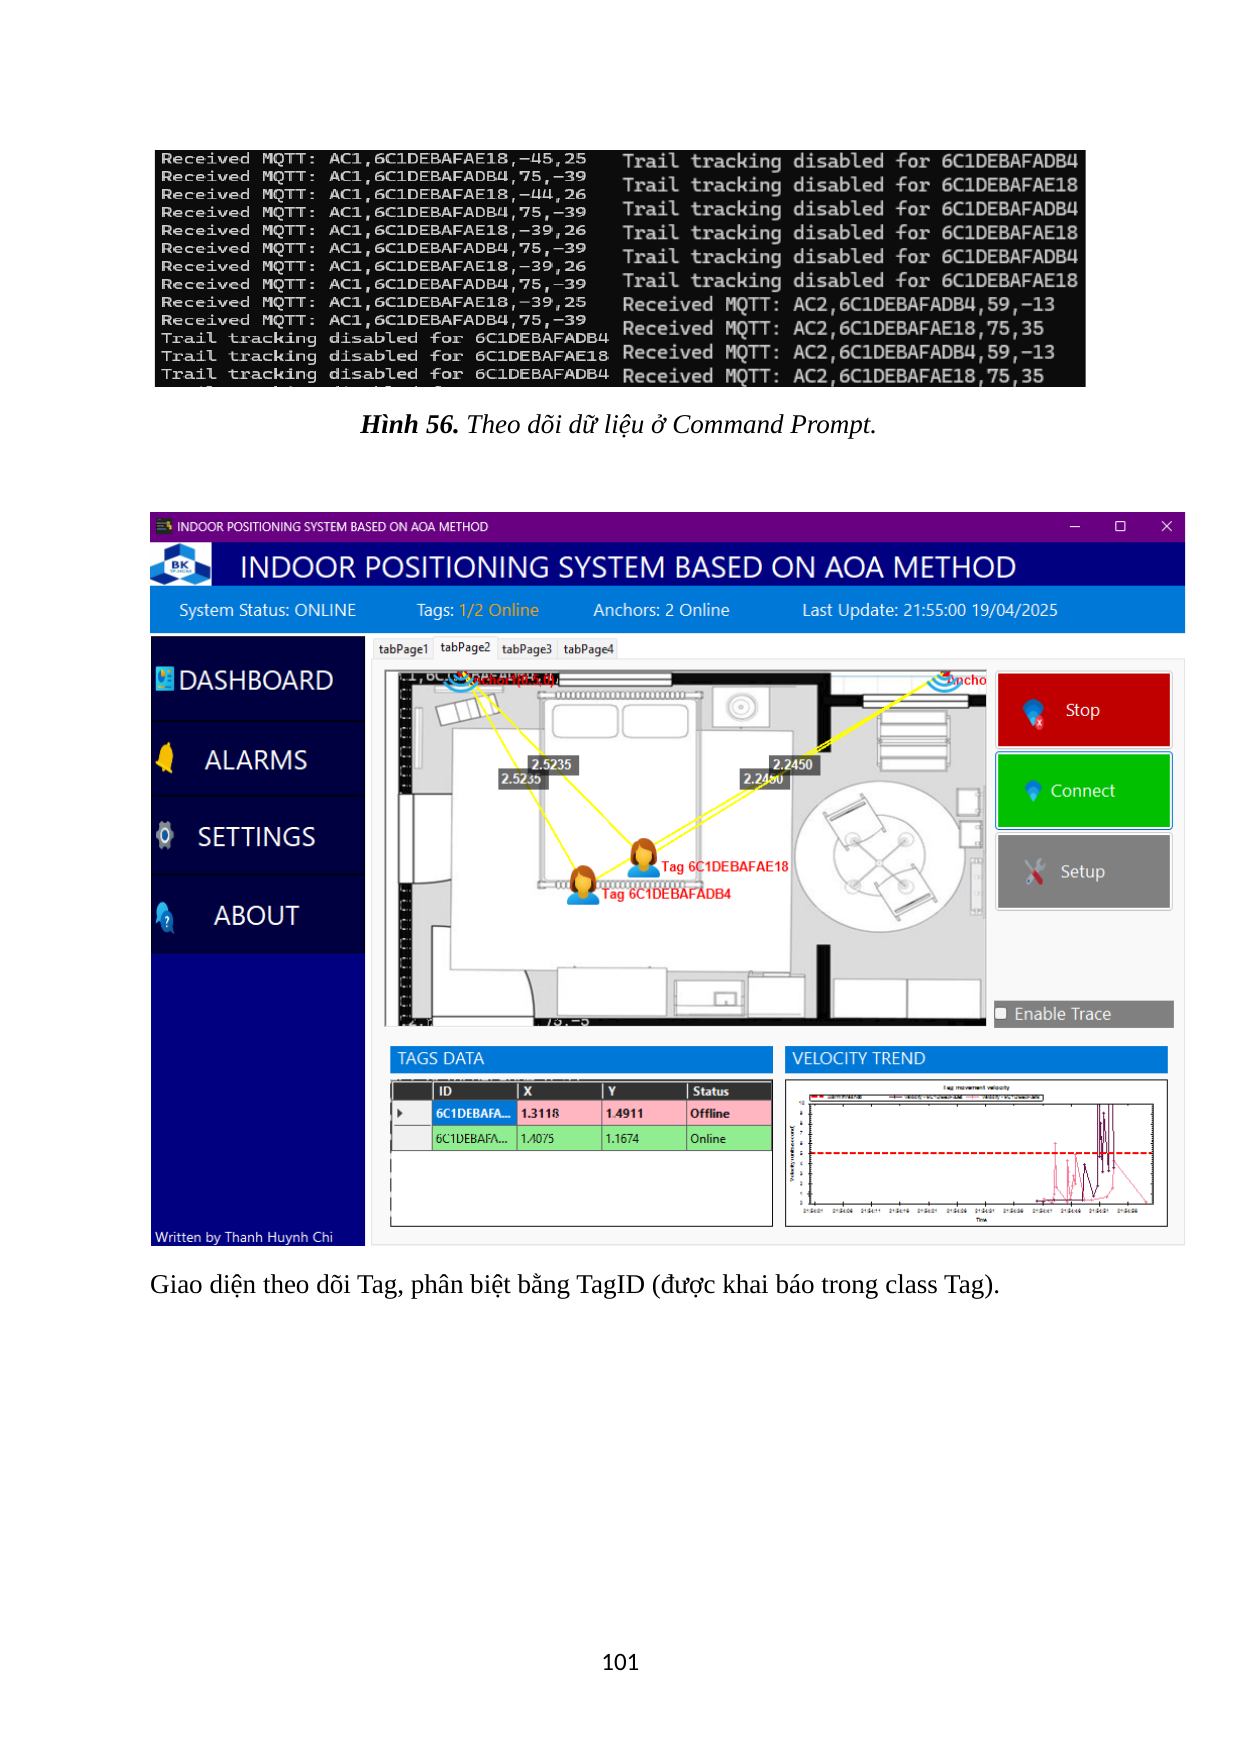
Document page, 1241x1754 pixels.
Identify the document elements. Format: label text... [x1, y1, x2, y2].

text Giao diện theo dõi Tag, phân biệt bằng TagID (được khai báo trong class Tag). [150, 1268, 1090, 1299]
text Hình 56. Theo dõi dữ liệu ở Command Prompt. [150, 408, 1090, 439]
picture [150, 512, 1185, 1247]
picture [154, 150, 1086, 387]
